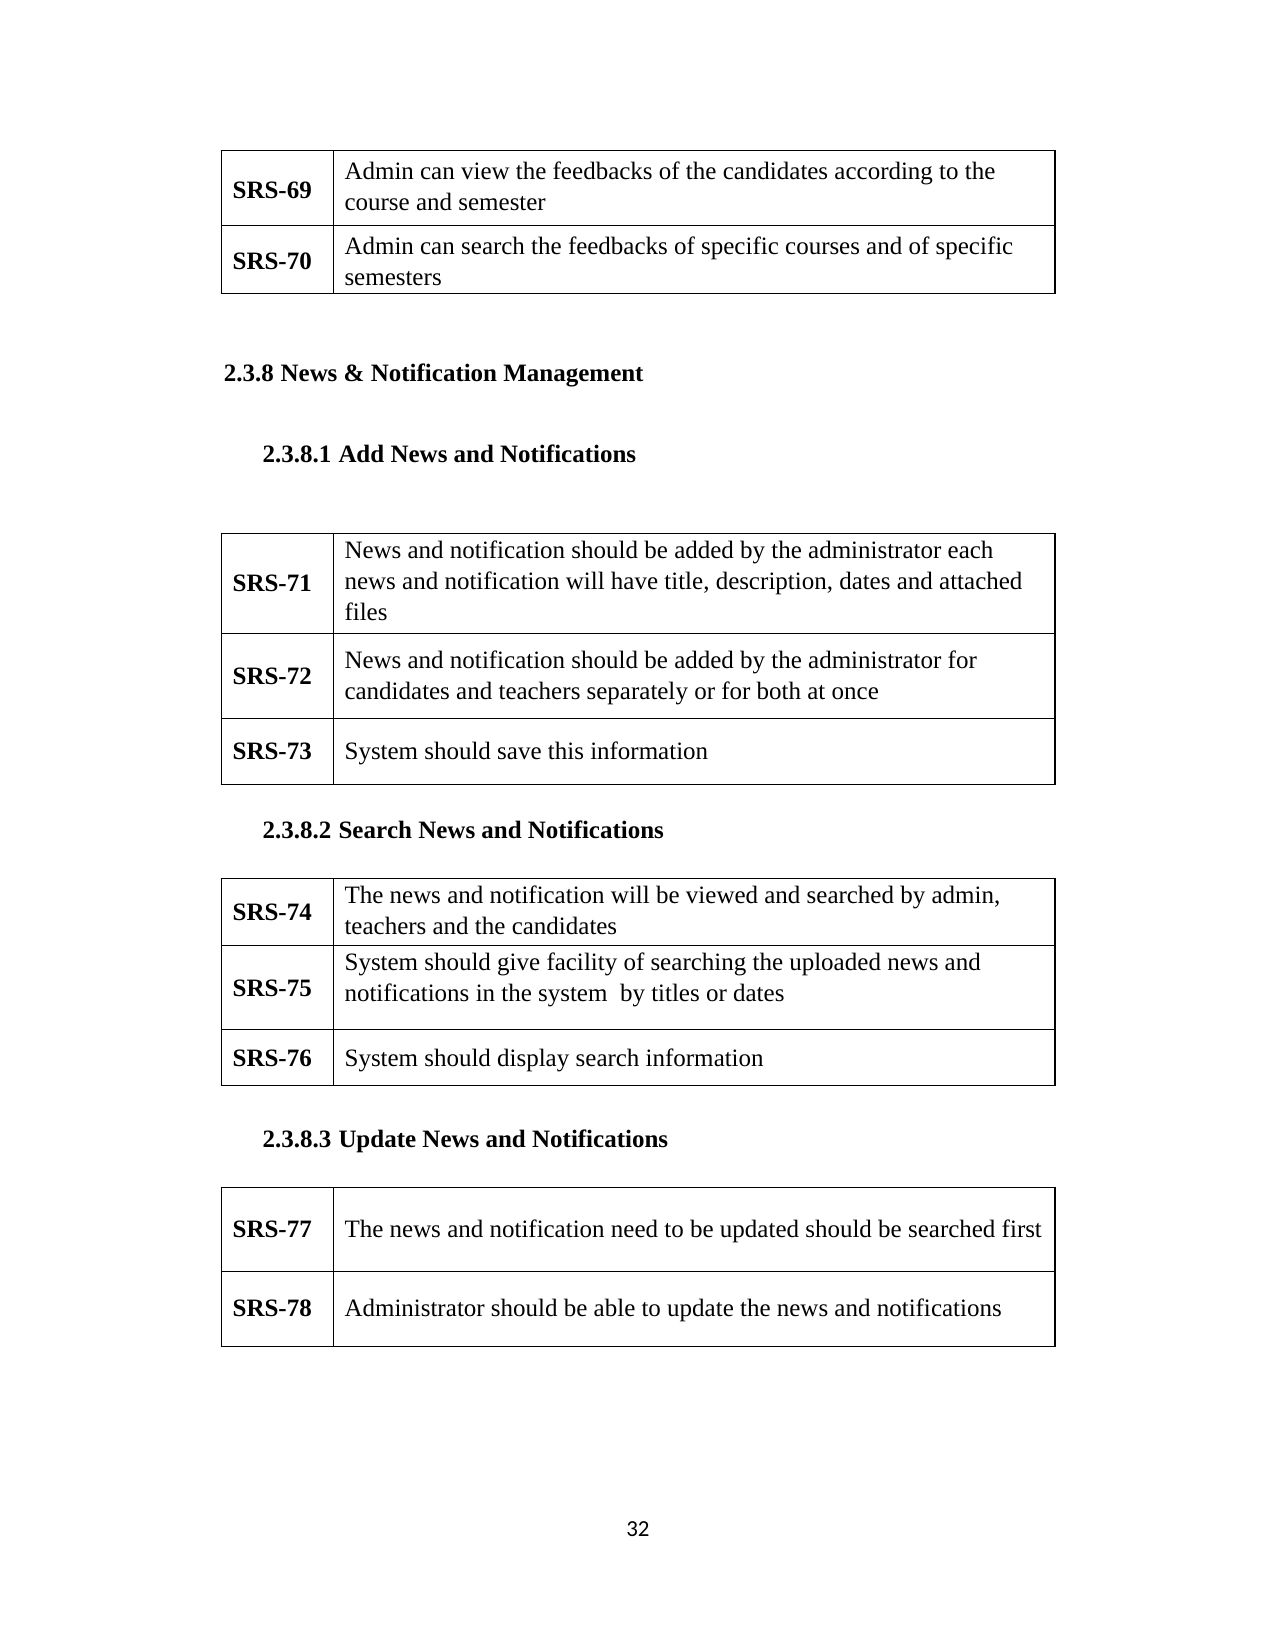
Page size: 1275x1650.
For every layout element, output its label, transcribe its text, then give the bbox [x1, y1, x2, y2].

table_header SRS-74 [222, 879, 333, 945]
subtitle 2.3.8.1 Add News and Notifications [262, 439, 1130, 468]
table_cell SRS-70 [222, 226, 333, 293]
subtitle 2.3.8.2 Search News and Notifications [262, 816, 1130, 844]
table_header SRS-69 [222, 151, 333, 225]
table_header SRS-77 [222, 1188, 333, 1271]
table_header The news and notification need to be updated should be searched first [334, 1188, 1054, 1271]
table_cell SRS-78 [222, 1272, 333, 1346]
subtitle 2.3.8 News & Notification Management [223, 358, 1130, 387]
subtitle 2.3.8.3 Update News and Notifications [262, 1124, 1130, 1153]
table_cell SRS-75 [222, 946, 333, 1029]
table_cell SRS-73 [222, 719, 333, 783]
table_cell Administrator should be able to update the news and notifications [334, 1272, 1054, 1346]
table_cell SRS-72 [222, 634, 333, 718]
table_header Admin can view the feedbacks of the candidates according to the course and semester [334, 151, 1054, 225]
table_header The news and notification will be viewed and searched by admin, teachers and the candidates [334, 879, 1054, 945]
table_cell System should display search information [334, 1030, 1054, 1085]
table_header News and notification should be added by the administrator each news and notification will have title, description, dates and attached files [334, 534, 1054, 633]
table_cell SRS-76 [222, 1030, 333, 1085]
table_cell News and notification should be added by the administrator for candidates and teachers separately or for both at once [334, 634, 1054, 718]
table_cell System should save this information [334, 719, 1054, 783]
table_cell System should give facility of searching the uploaded news and notifications in the system by titles or dates [334, 946, 1054, 1029]
table_cell Admin can search the feedbacks of specific courses and of specific semesters [334, 226, 1054, 293]
table_header SRS-71 [222, 534, 333, 633]
